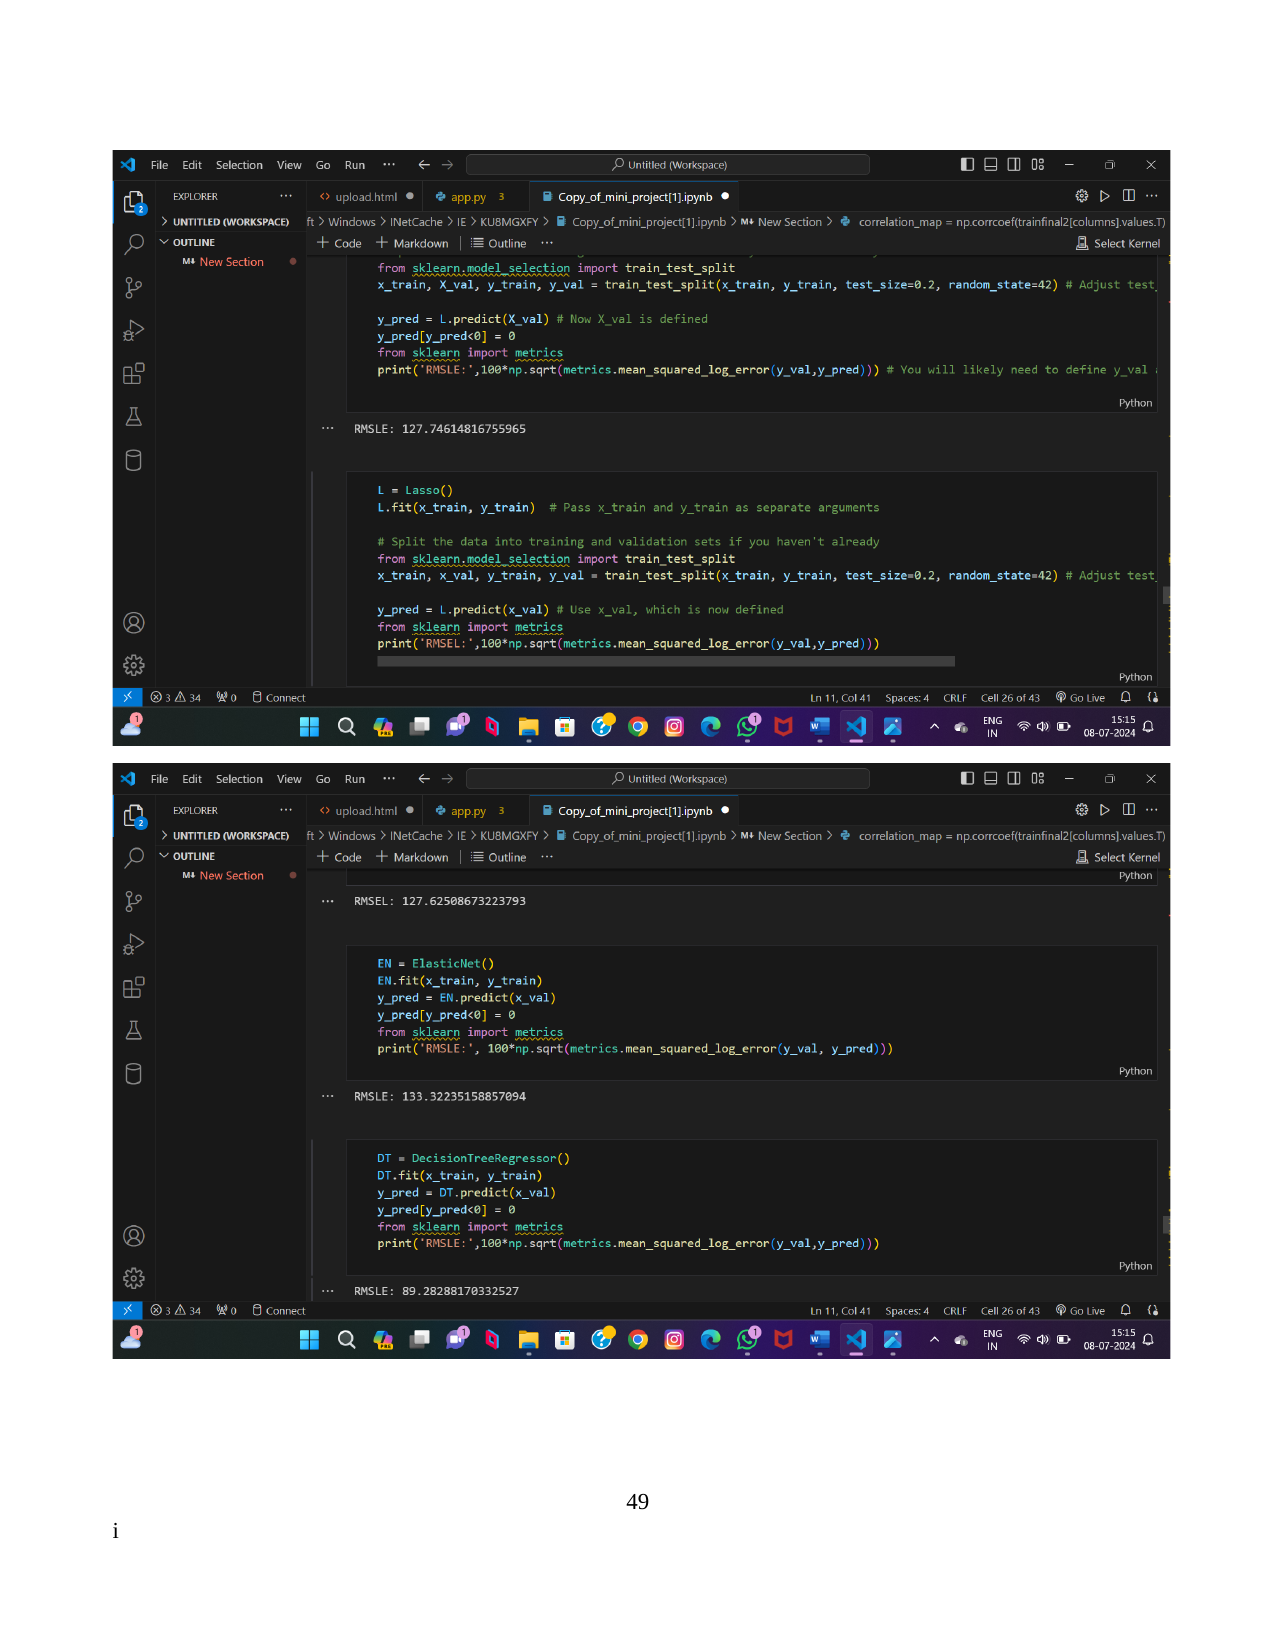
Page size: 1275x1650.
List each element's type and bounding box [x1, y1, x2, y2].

picture [112, 150, 1171, 746]
picture [112, 763, 1171, 1359]
